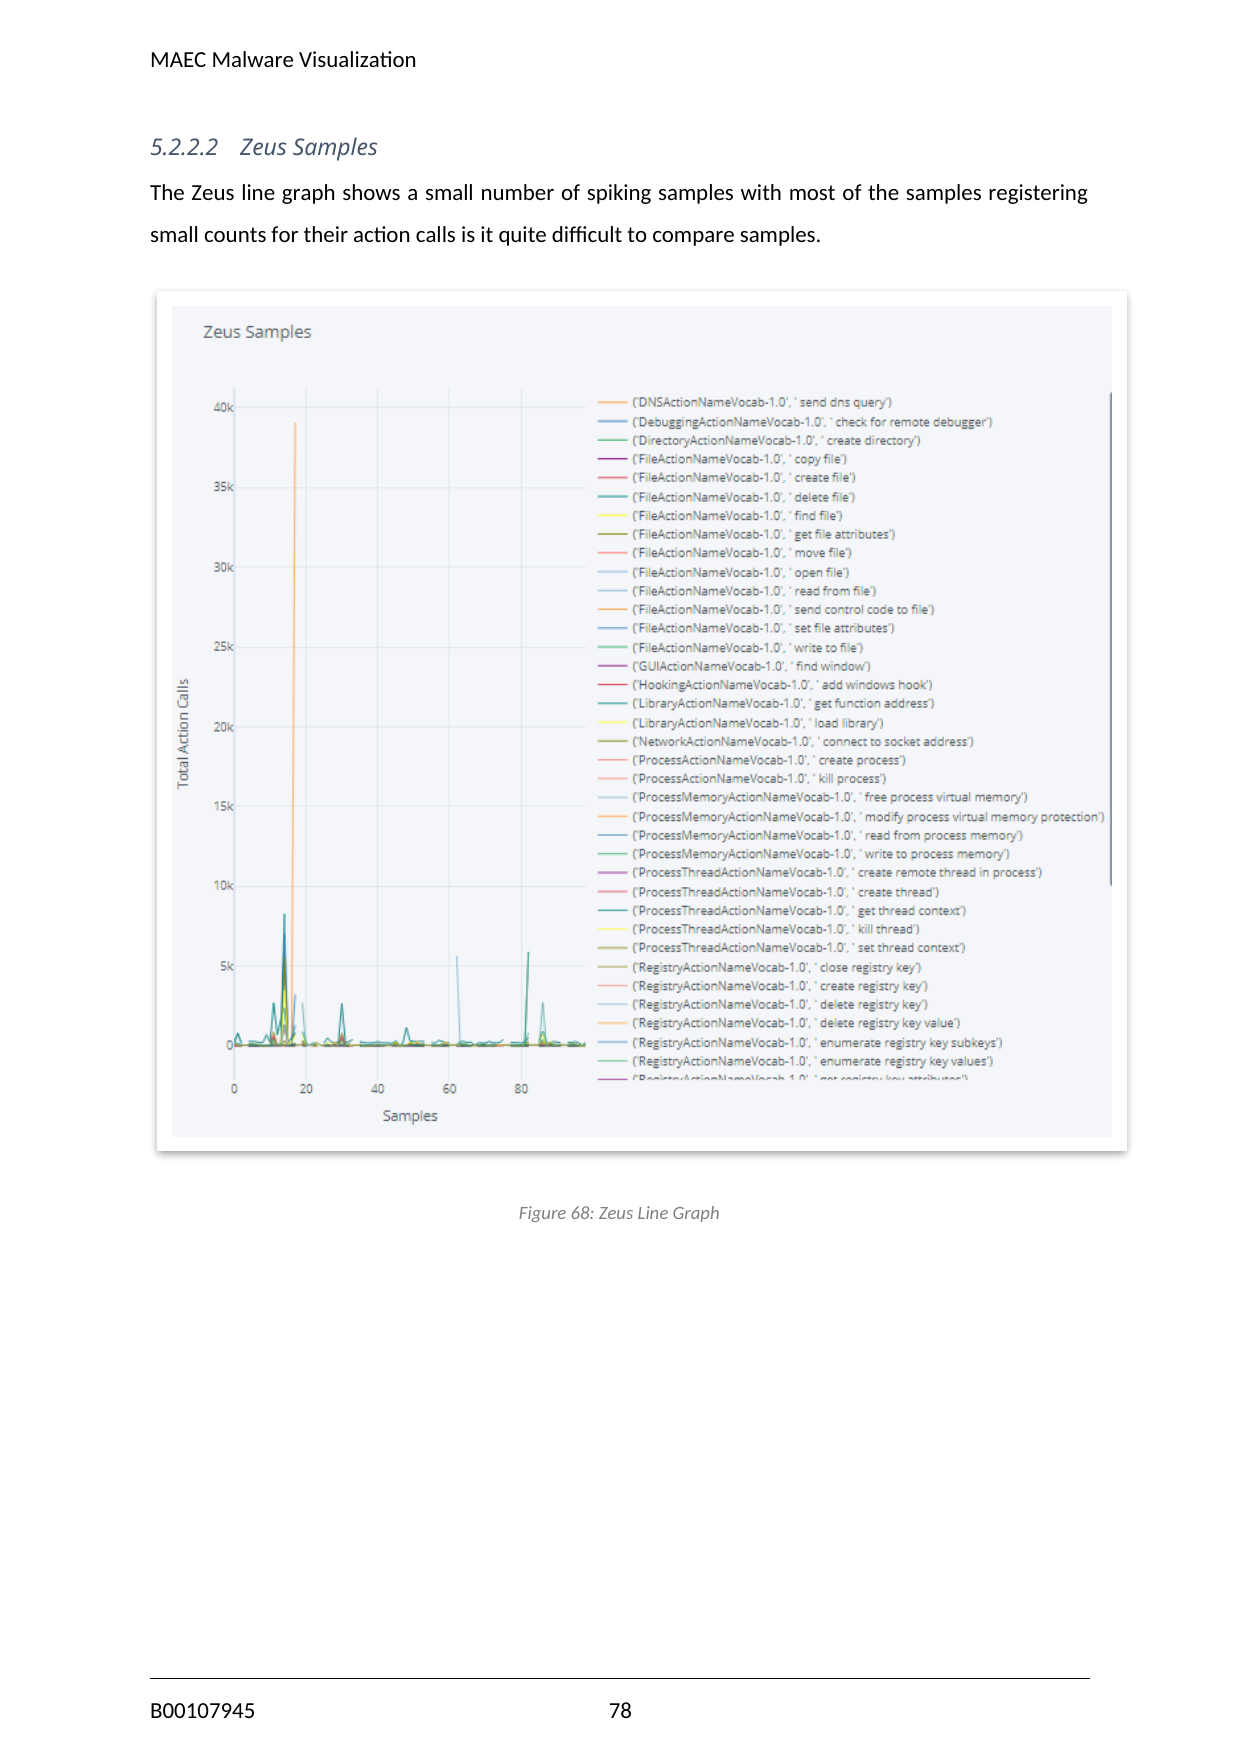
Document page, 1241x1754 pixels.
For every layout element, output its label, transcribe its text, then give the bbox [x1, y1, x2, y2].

subtitle Zeus Samples [150, 131, 1090, 162]
picture [172, 306, 1112, 1137]
text The Zeus line graph shows a small number of spiking samples with most of the samples registering small counts for their action calls is it quite difficult to compare samples. [150, 178, 1090, 248]
